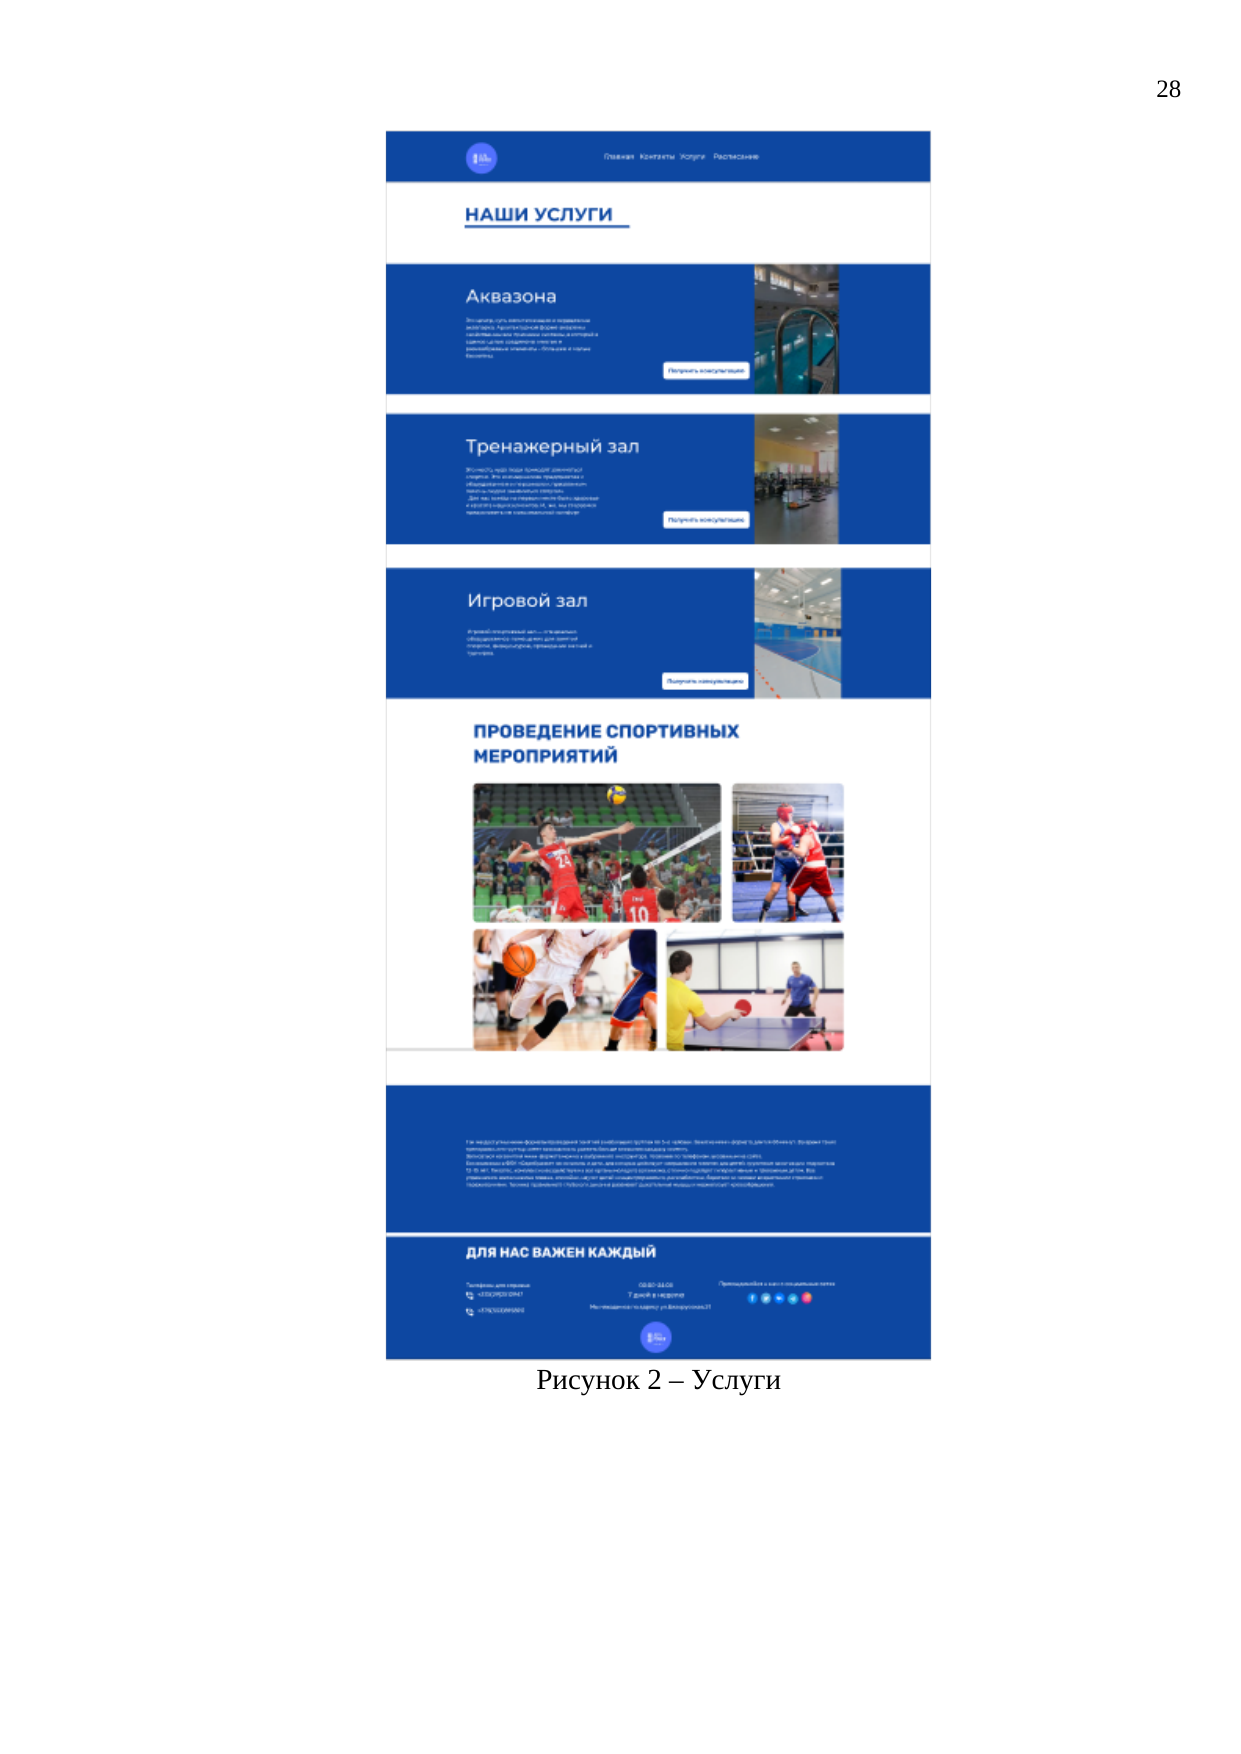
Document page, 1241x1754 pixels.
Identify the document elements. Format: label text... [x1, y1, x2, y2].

picture [385, 130, 932, 1361]
text Рисунок 2 – Услуги [136, 1362, 1181, 1396]
